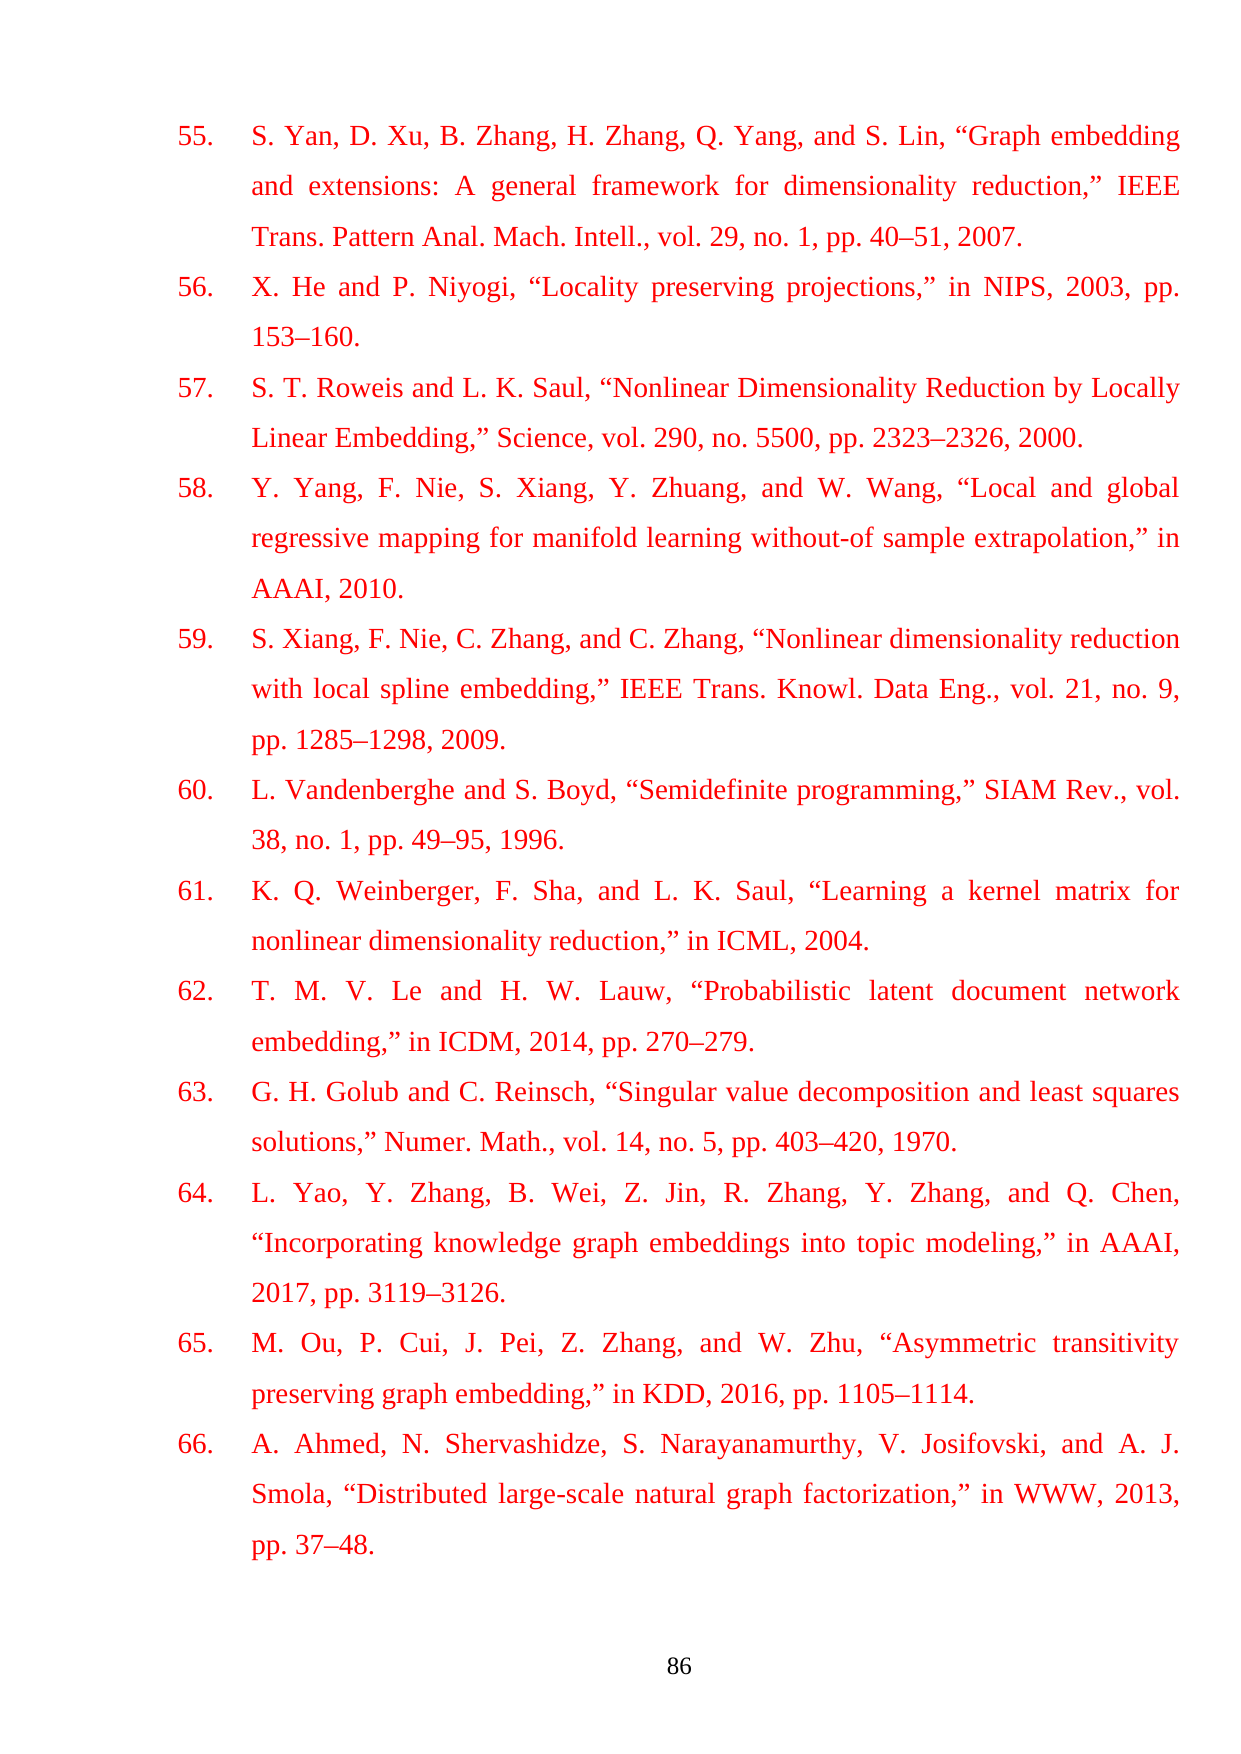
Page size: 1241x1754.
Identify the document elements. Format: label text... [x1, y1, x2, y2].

list X. He and P. Niyogi, “Locality preserving projections,” in NIPS, 2003, pp. 153–160. [177, 269, 1181, 353]
list S. Xiang, F. Nie, C. Zhang, and C. Zhang, “Nonlinear dimensionality reduction with local spline embedding,” IEEE Trans. Knowl. Data Eng., vol. 21, no. 9, pp. 1285–1298, 2009. [177, 621, 1181, 755]
list S. T. Roweis and L. K. Saul, “Nonlinear Dimensionality Reduction by Locally Linear Embedding,” Science, vol. 290, no. 5500, pp. 2323–2326, 2000. [177, 370, 1181, 453]
list A. Ahmed, N. Shervashidze, S. Narayanamurthy, V. Josifovski, and A. J. Smola, “Distributed large-scale natural graph factorization,” in WWW, 2013, pp. 37–48. [177, 1426, 1181, 1560]
list M. Ou, P. Cui, J. Pei, Z. Zhang, and W. Zhu, “Asymmetric transitivity preserving graph embedding,” in KDD, 2016, pp. 1105–1114. [177, 1326, 1181, 1409]
list Y. Yang, F. Nie, S. Xiang, Y. Zhuang, and W. Wang, “Local and global regressive mapping for manifold learning without-of sample extrapolation,” in AAAI, 2010. [177, 470, 1181, 604]
list L. Yao, Y. Zhang, B. Wei, Z. Jin, R. Zhang, Y. Zhang, and Q. Chen, “Incorporating knowledge graph embeddings into topic modeling,” in AAAI, 2017, pp. 3119–3126. [177, 1175, 1181, 1309]
list L. Vandenberghe and S. Boyd, “Semidefinite programming,” SIAM Rev., vol. 38, no. 1, pp. 49–95, 1996. [177, 772, 1181, 856]
list G. H. Golub and C. Reinsch, “Singular value decomposition and least squares solutions,” Numer. Math., vol. 14, no. 5, pp. 403–420, 1970. [177, 1074, 1181, 1158]
list S. Yan, D. Xu, B. Zhang, H. Zhang, Q. Yang, and S. Lin, “Graph embedding and extensions: A general framework for dimensionality reduction,” IEEE Trans. Pattern Anal. Mach. Intell., vol. 29, no. 1, pp. 40–51, 2007. [177, 118, 1181, 252]
list T. M. V. Le and H. W. Lauw, “Probabilistic latent document network embedding,” in ICDM, 2014, pp. 270–279. [177, 973, 1181, 1057]
list K. Q. Weinberger, F. Sha, and L. K. Saul, “Learning a kernel matrix for nonlinear dimensionality reduction,” in ICML, 2004. [177, 873, 1181, 957]
